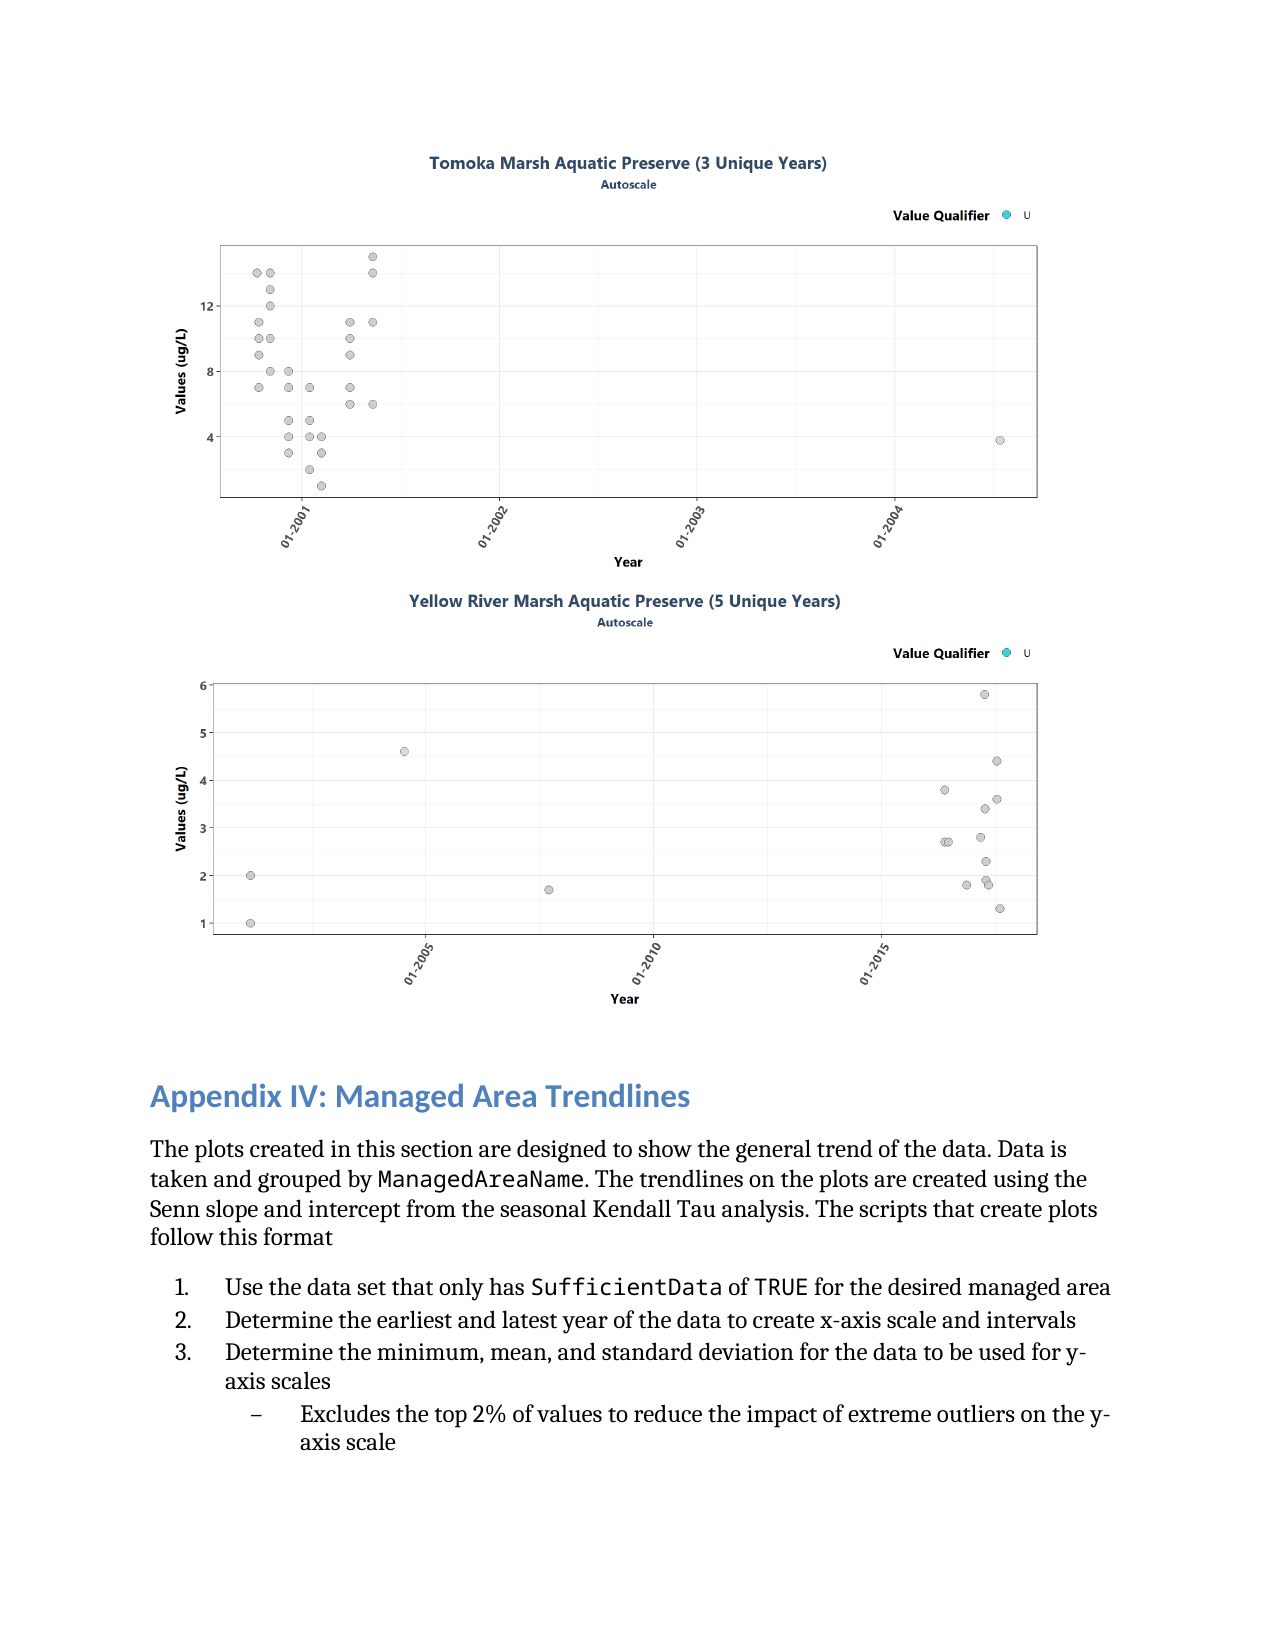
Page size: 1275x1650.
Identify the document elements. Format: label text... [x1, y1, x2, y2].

picture [168, 150, 1044, 1025]
list Use the data set that only has SufficientData of TRUE for the desired managed area [175, 1271, 1125, 1302]
list Determine the minimum, mean, and standard deviation for the data to be used for y-axis scales [175, 1338, 1125, 1396]
subtitle Appendix IV: Managed Area Trendlines [150, 1075, 1125, 1116]
list Excludes the top 2% of values to reduce the impact of extreme outliers on the y-axis scale [250, 1399, 1125, 1457]
list Determine the earliest and latest year of the data to create x-axis scale and intervals [175, 1306, 1125, 1334]
text The plots created in this section are designed to show the general trend of the data. Data is taken and grouped by ManagedAreaName. The trendlines on the plots are created using the Senn slope and intercept from the seasonal Kendall Tau analysis. The scripts that create plots follow this format [150, 1134, 1125, 1252]
